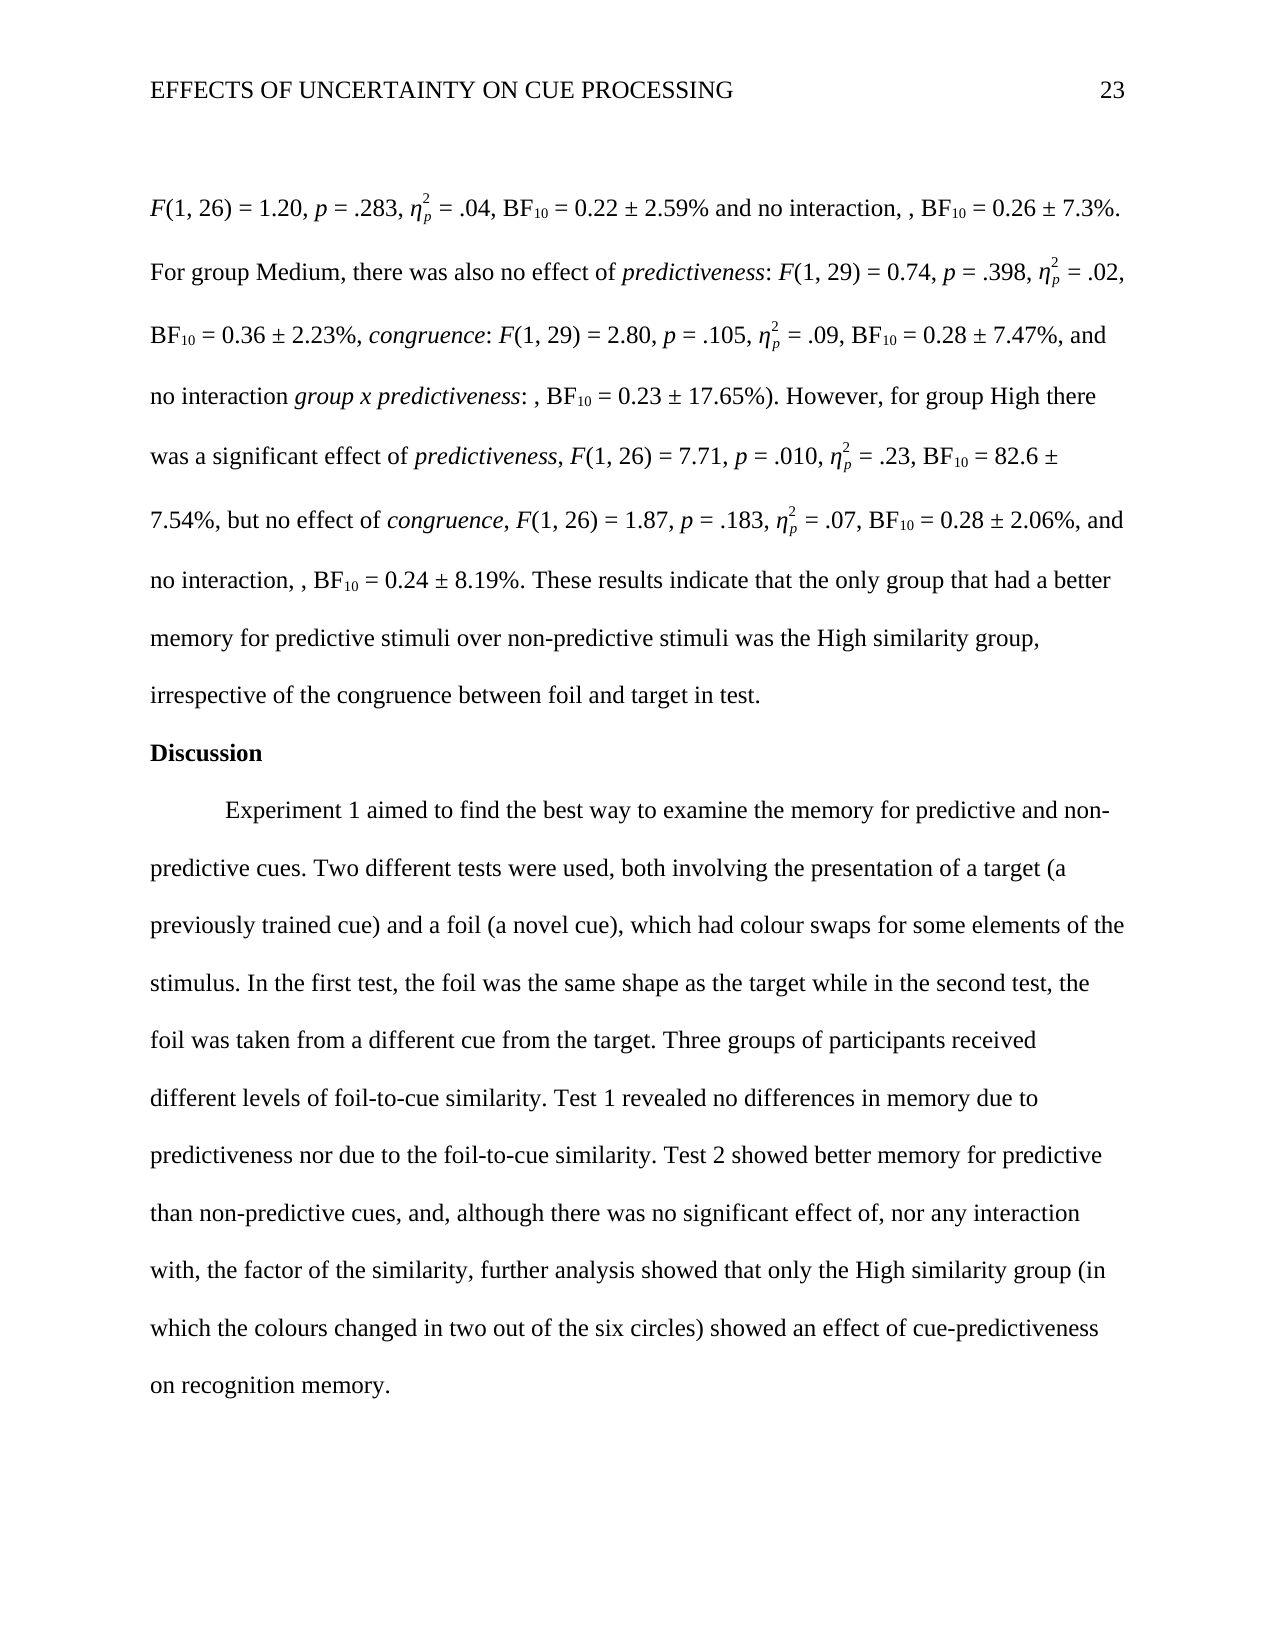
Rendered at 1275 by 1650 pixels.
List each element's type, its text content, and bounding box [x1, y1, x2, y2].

subtitle Discussion [150, 738, 1125, 767]
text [150, 190, 1125, 709]
text Experiment 1 aimed to find the best way to examine the memory for predictive and non-predictive cues. Two different tests were used, both involving the presentation of a target (a previously trained cue) and a foil (a novel cue), which had colour swaps for some elements of the stimulus. In the first test, the foil was the same shape as the target while in the second test, the foil was taken from a different cue from the target. Three groups of participants received different levels of foil-to-cue similarity. Test 1 revealed no differences in memory due to predictiveness nor due to the foil-to-cue similarity. Test 2 showed better memory for predictive than non-predictive cues, and, although there was no significant effect of, nor any interaction with, the factor of the similarity, further analysis showed that only the High similarity group (in which the colours changed in two out of the six circles) showed an effect of cue-predictiveness on recognition memory. [150, 796, 1125, 1399]
